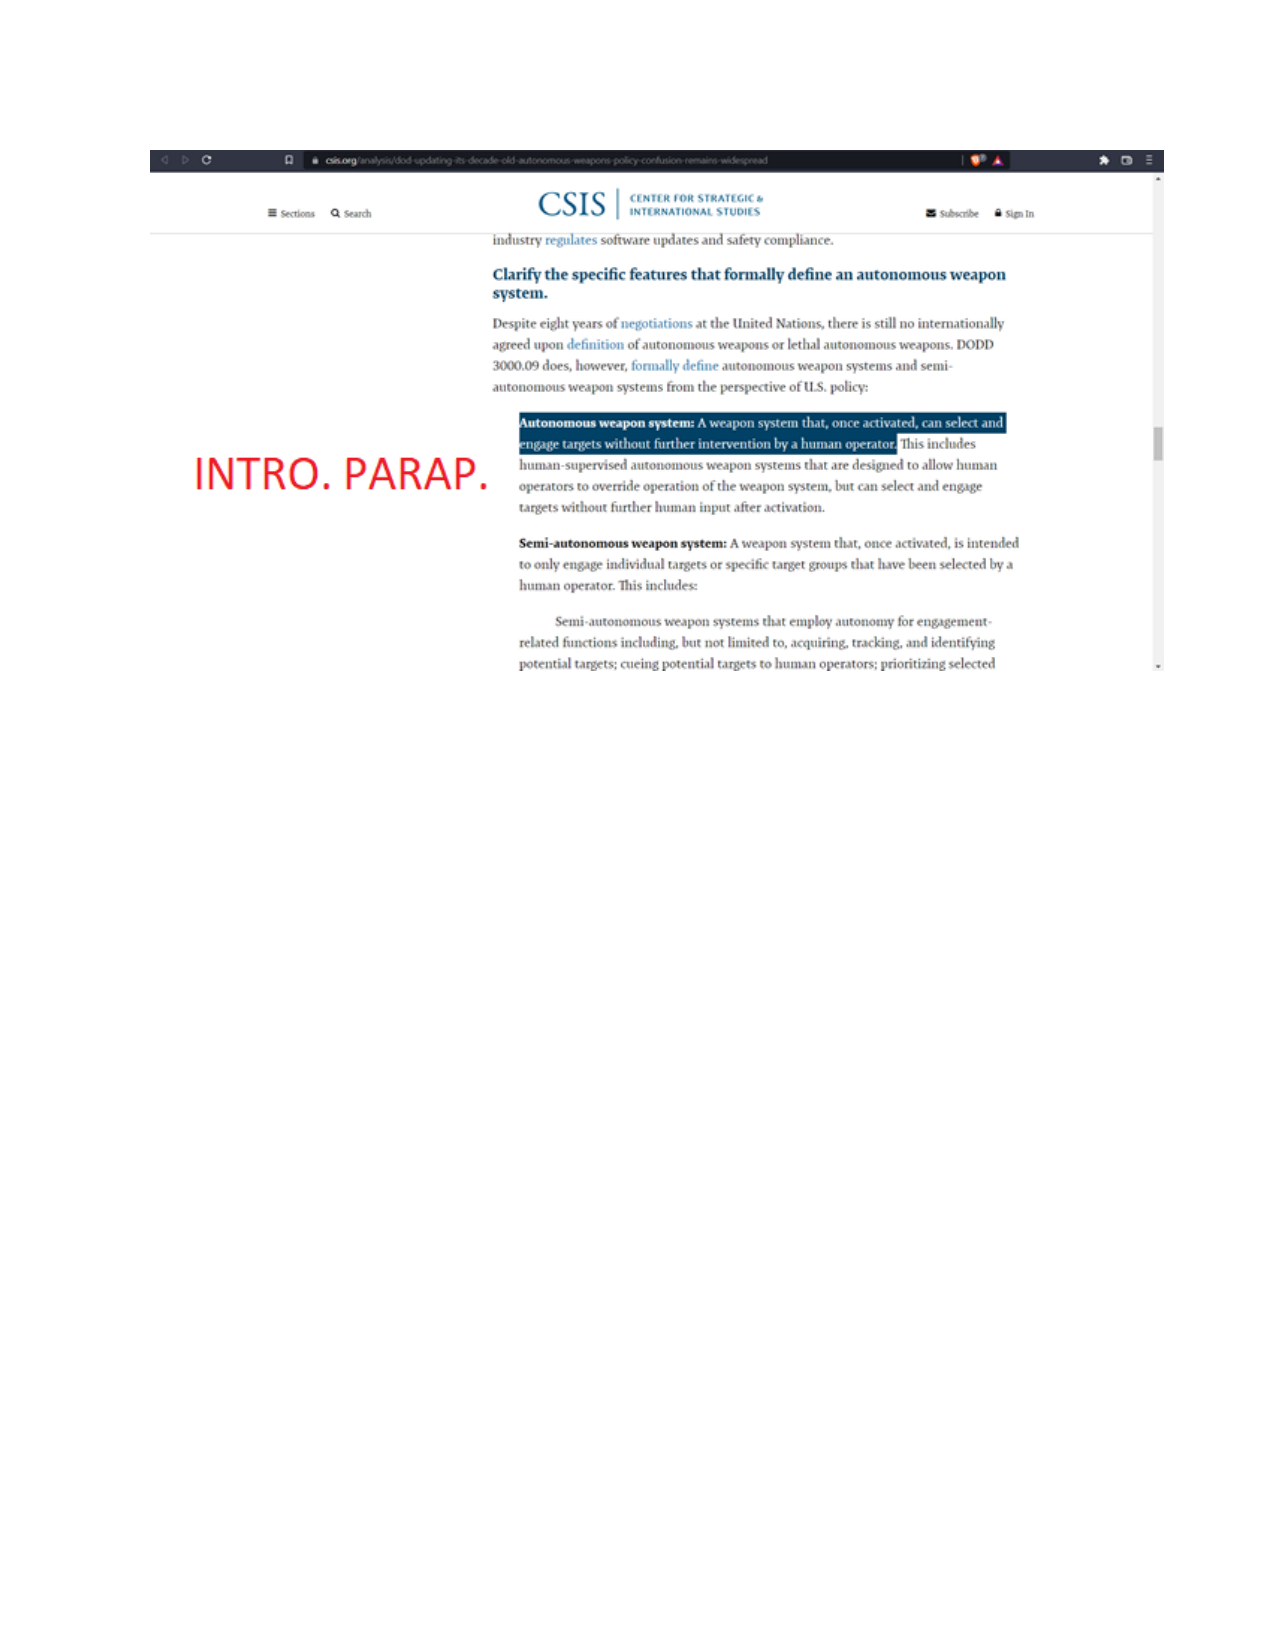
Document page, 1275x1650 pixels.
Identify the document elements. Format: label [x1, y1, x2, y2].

picture [150, 150, 1164, 671]
